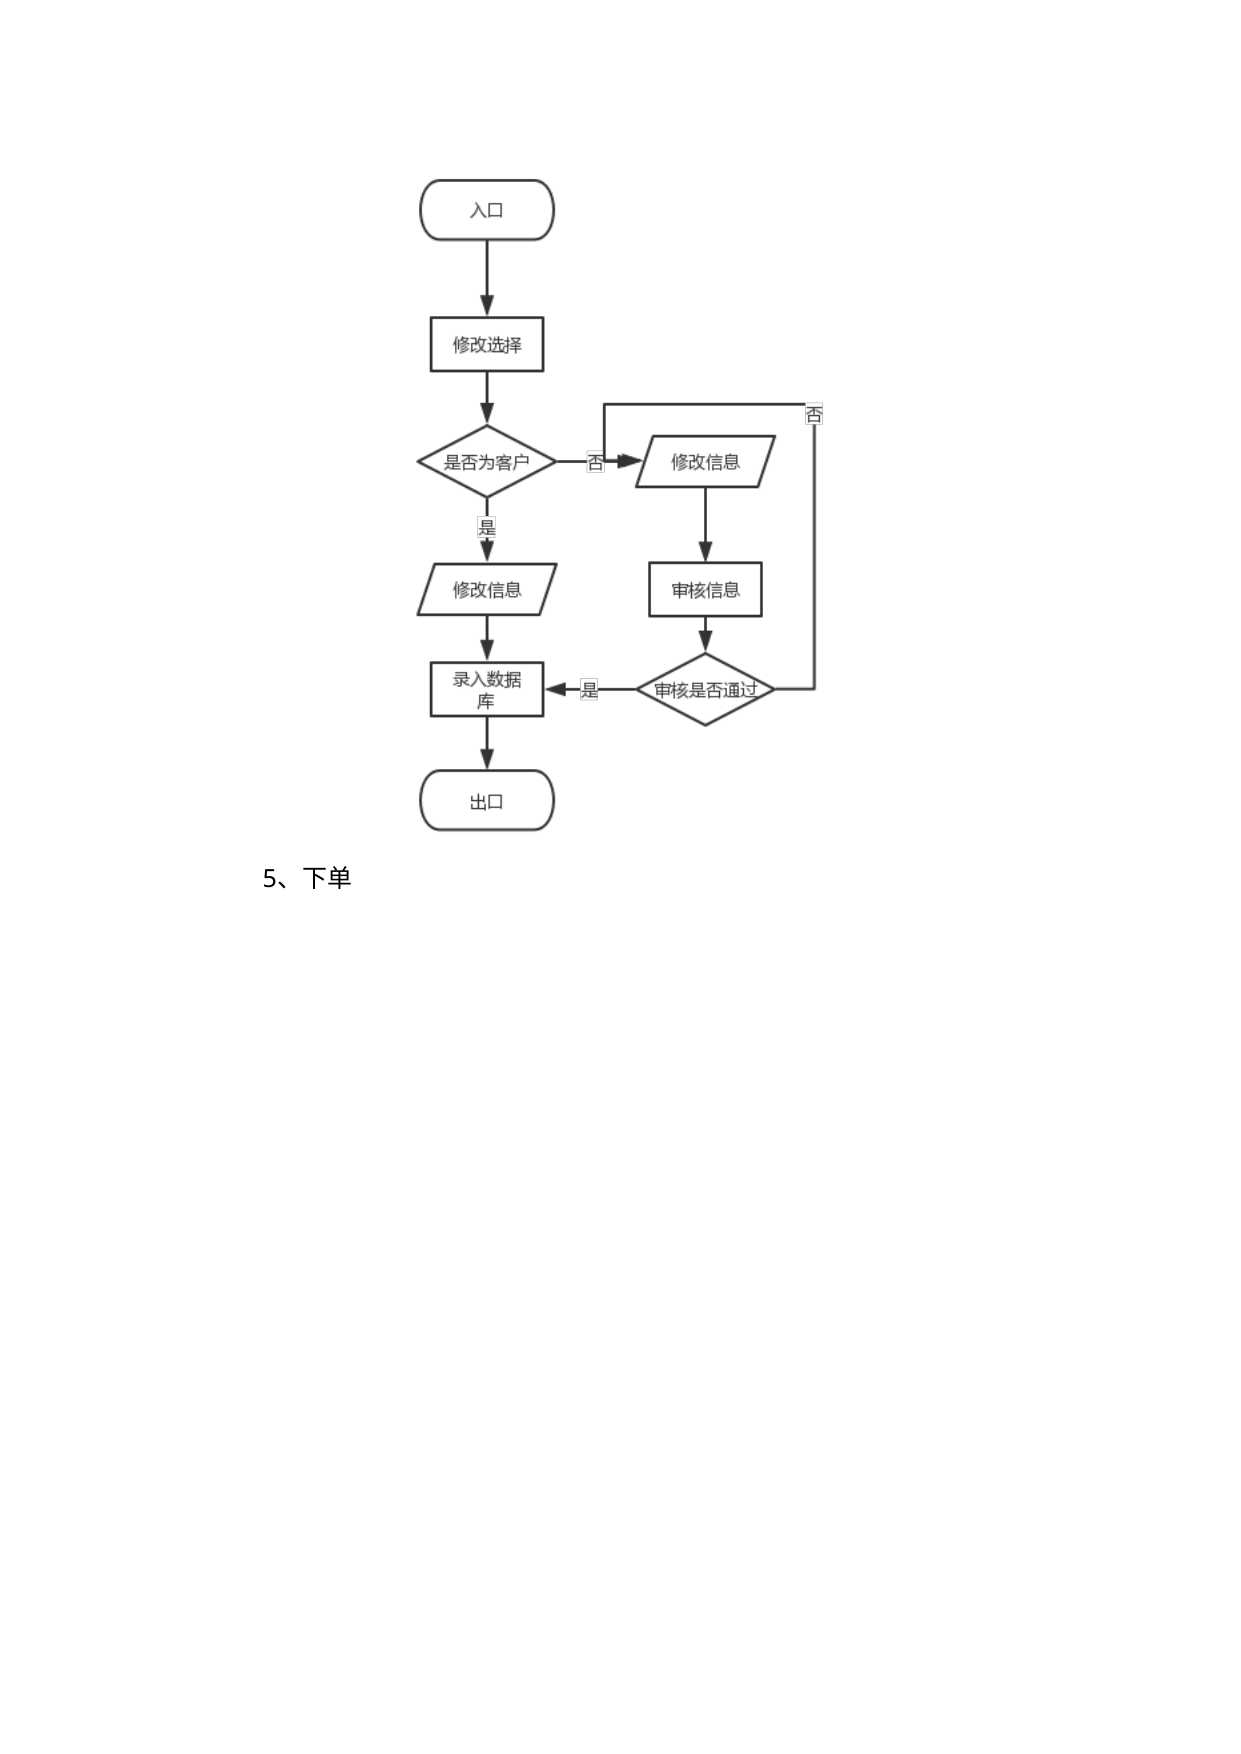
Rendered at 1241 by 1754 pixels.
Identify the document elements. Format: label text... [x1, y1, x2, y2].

picture [376, 162, 865, 841]
text 5、下单 [187, 844, 1053, 909]
